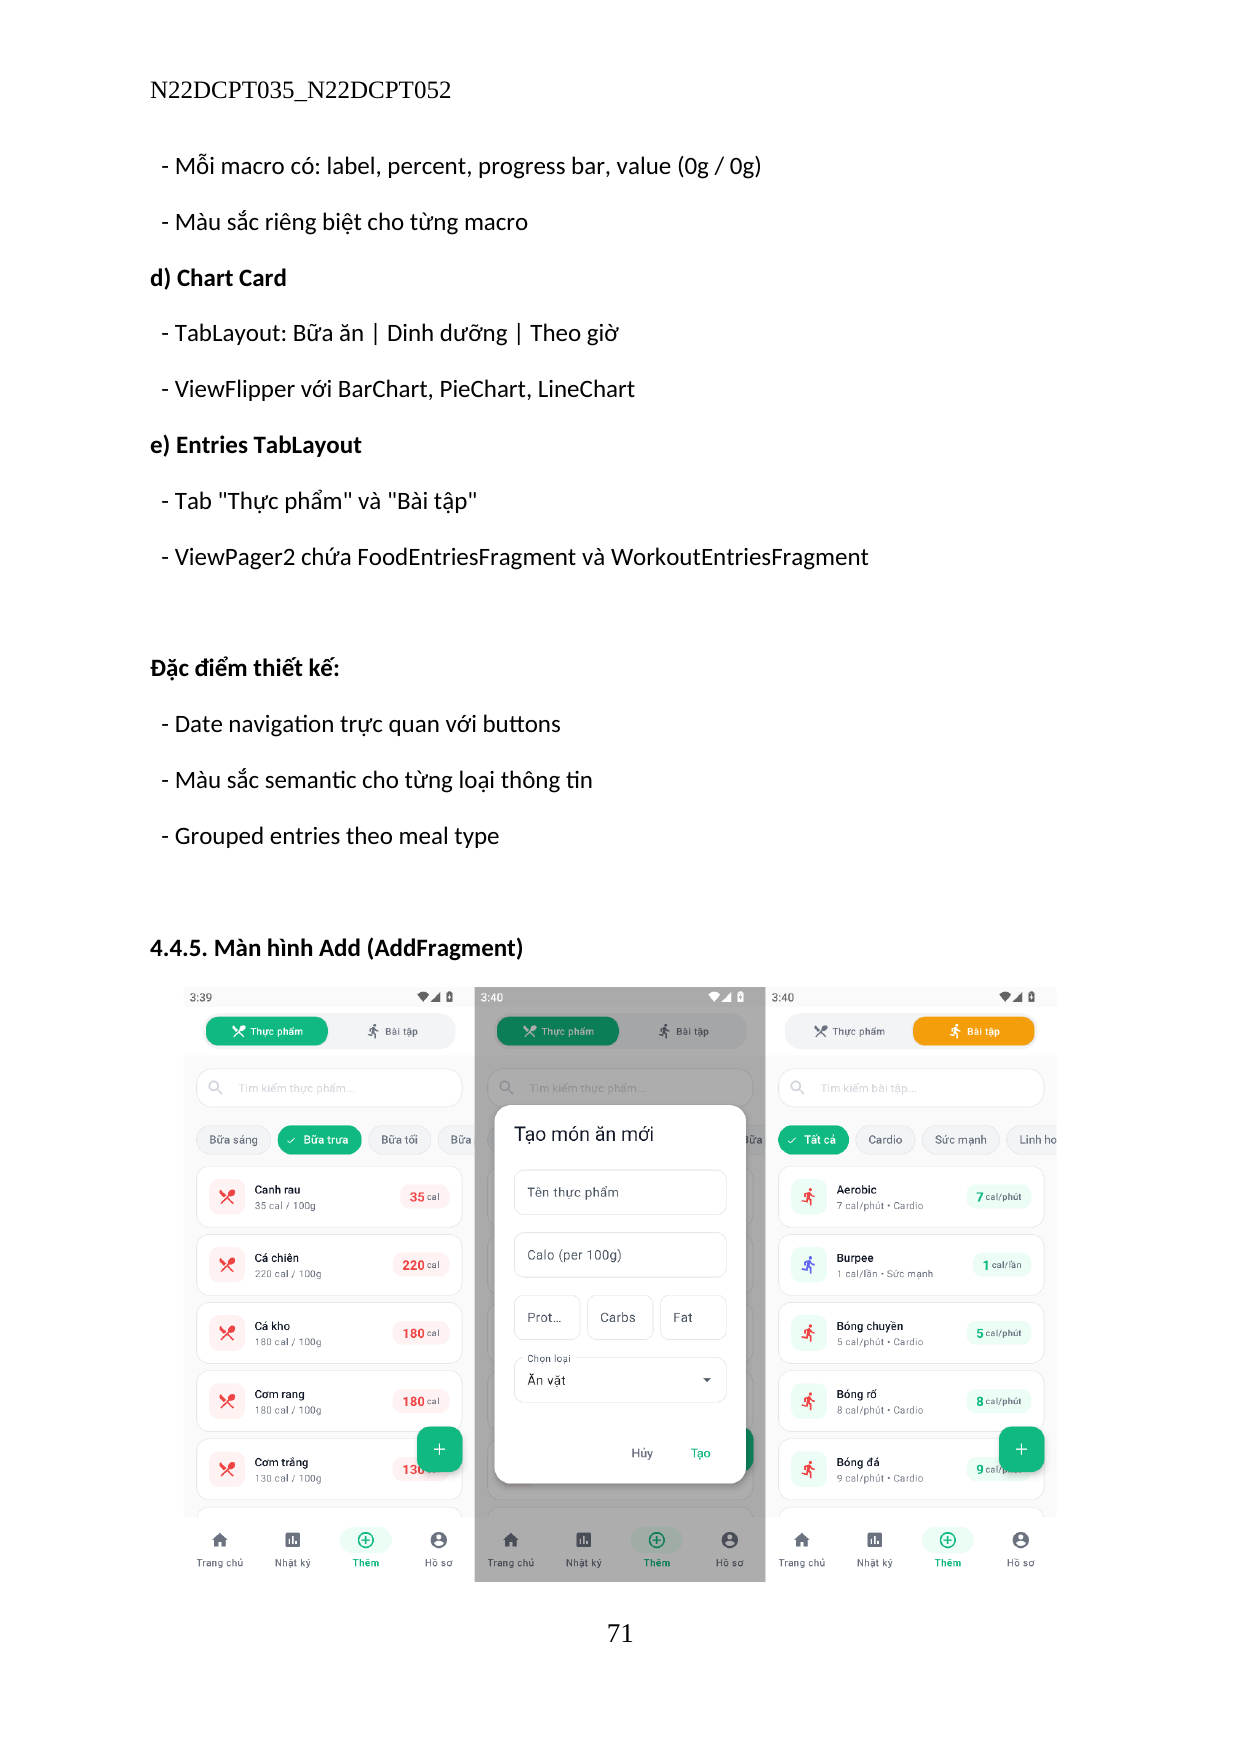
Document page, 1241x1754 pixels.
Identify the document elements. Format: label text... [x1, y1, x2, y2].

text e) Entries TabLayout [150, 429, 1090, 460]
text - Date navigation trực quan với buttons [150, 708, 1090, 739]
text - Màu sắc riêng biệt cho từng macro [150, 206, 1090, 236]
text - TabLayout: Bữa ăn | Dinh dưỡng | Theo giờ [150, 317, 1090, 348]
text - ViewFlipper với BarChart, PieChart, LineChart [150, 373, 1090, 404]
text d) Chart Card [150, 262, 1090, 292]
text Đặc điểm thiết kế: [150, 652, 1090, 683]
picture [183, 987, 1057, 1582]
text - ViewPager2 chứa FoodEntriesFragment và WorkoutEntriesFragment [150, 541, 1090, 571]
text - Grouped entries theo meal type [150, 820, 1090, 851]
text - Tab "Thực phẩm" và "Bài tập" [150, 485, 1090, 516]
text - Màu sắc semantic cho từng loại thông tin [150, 764, 1090, 795]
text - Mỗi macro có: label, percent, progress bar, value (0g / 0g) [150, 150, 1090, 181]
text 4.4.5. Màn hình Add (AddFragment) [150, 932, 1090, 962]
